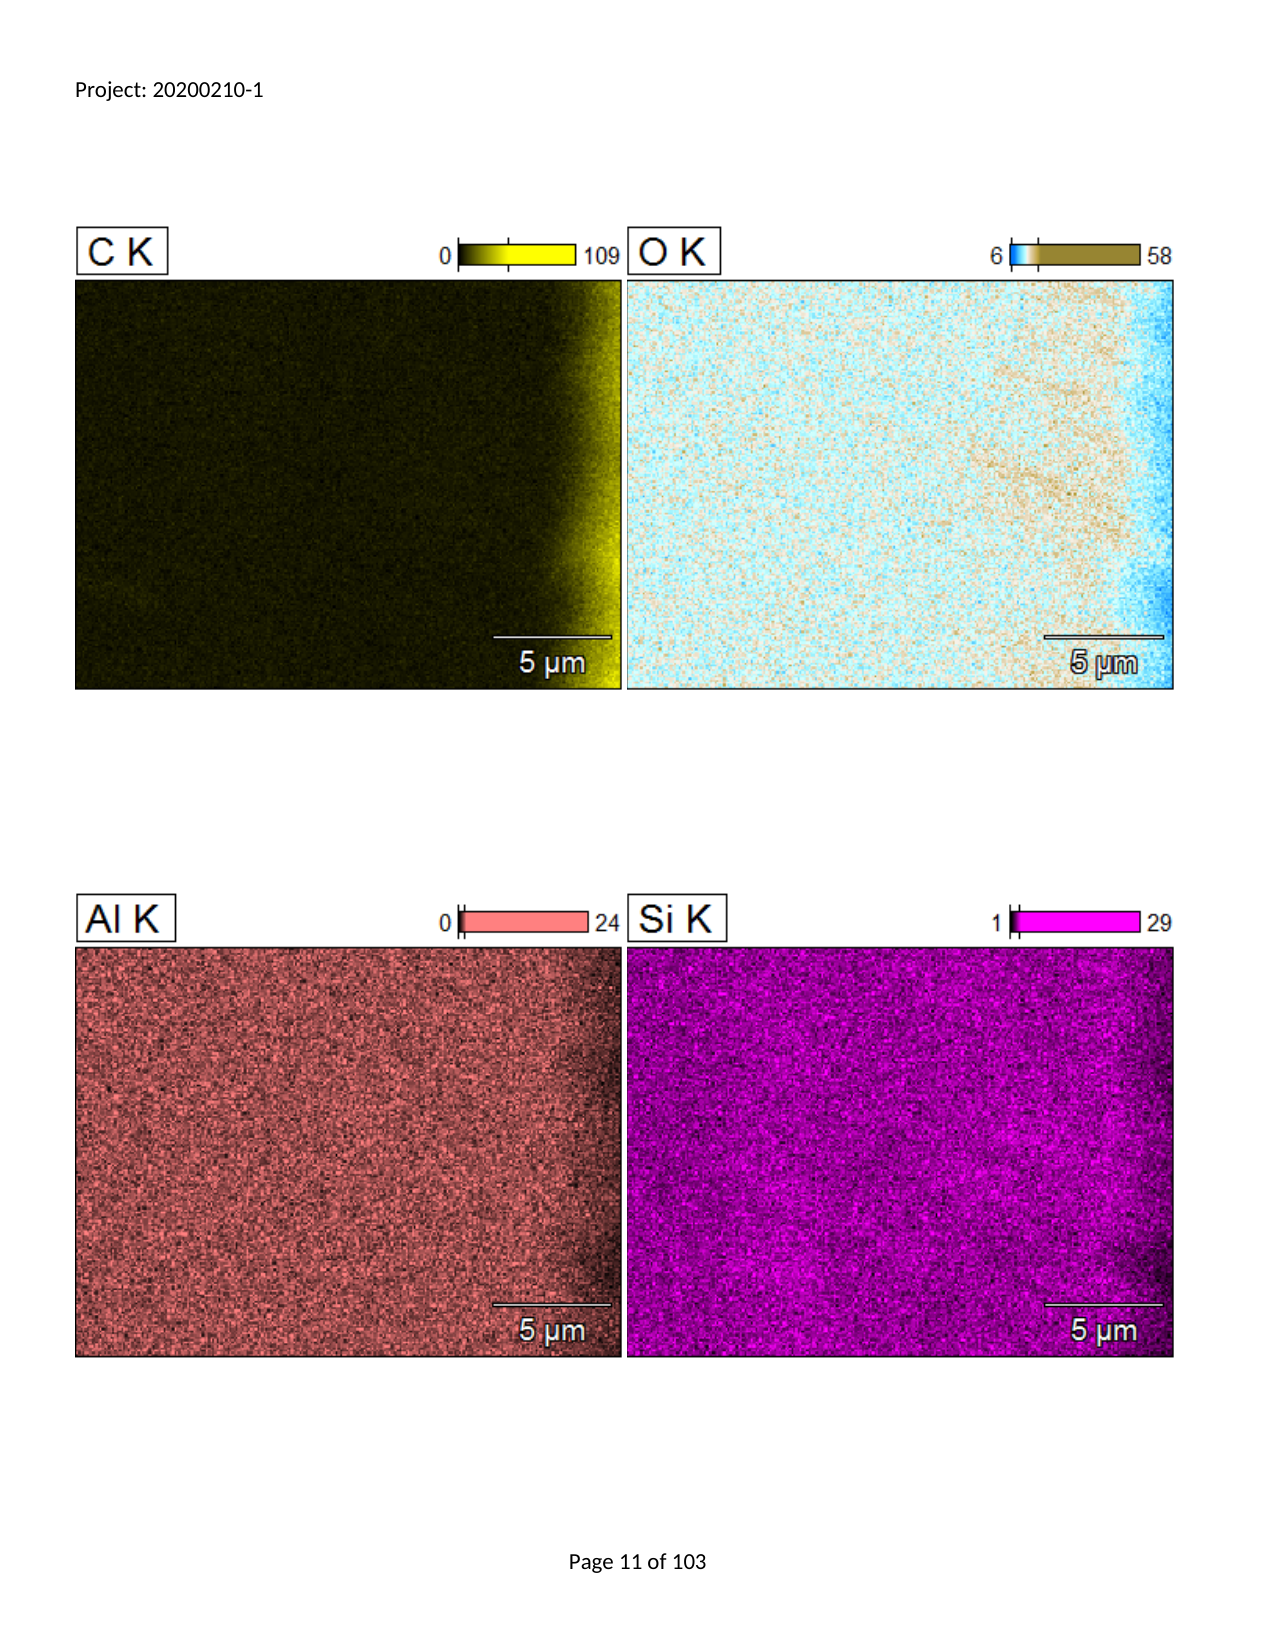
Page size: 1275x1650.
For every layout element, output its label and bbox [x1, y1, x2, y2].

picture [75, 862, 622, 1505]
picture [627, 862, 1174, 1505]
picture [75, 195, 622, 837]
picture [627, 195, 1174, 837]
